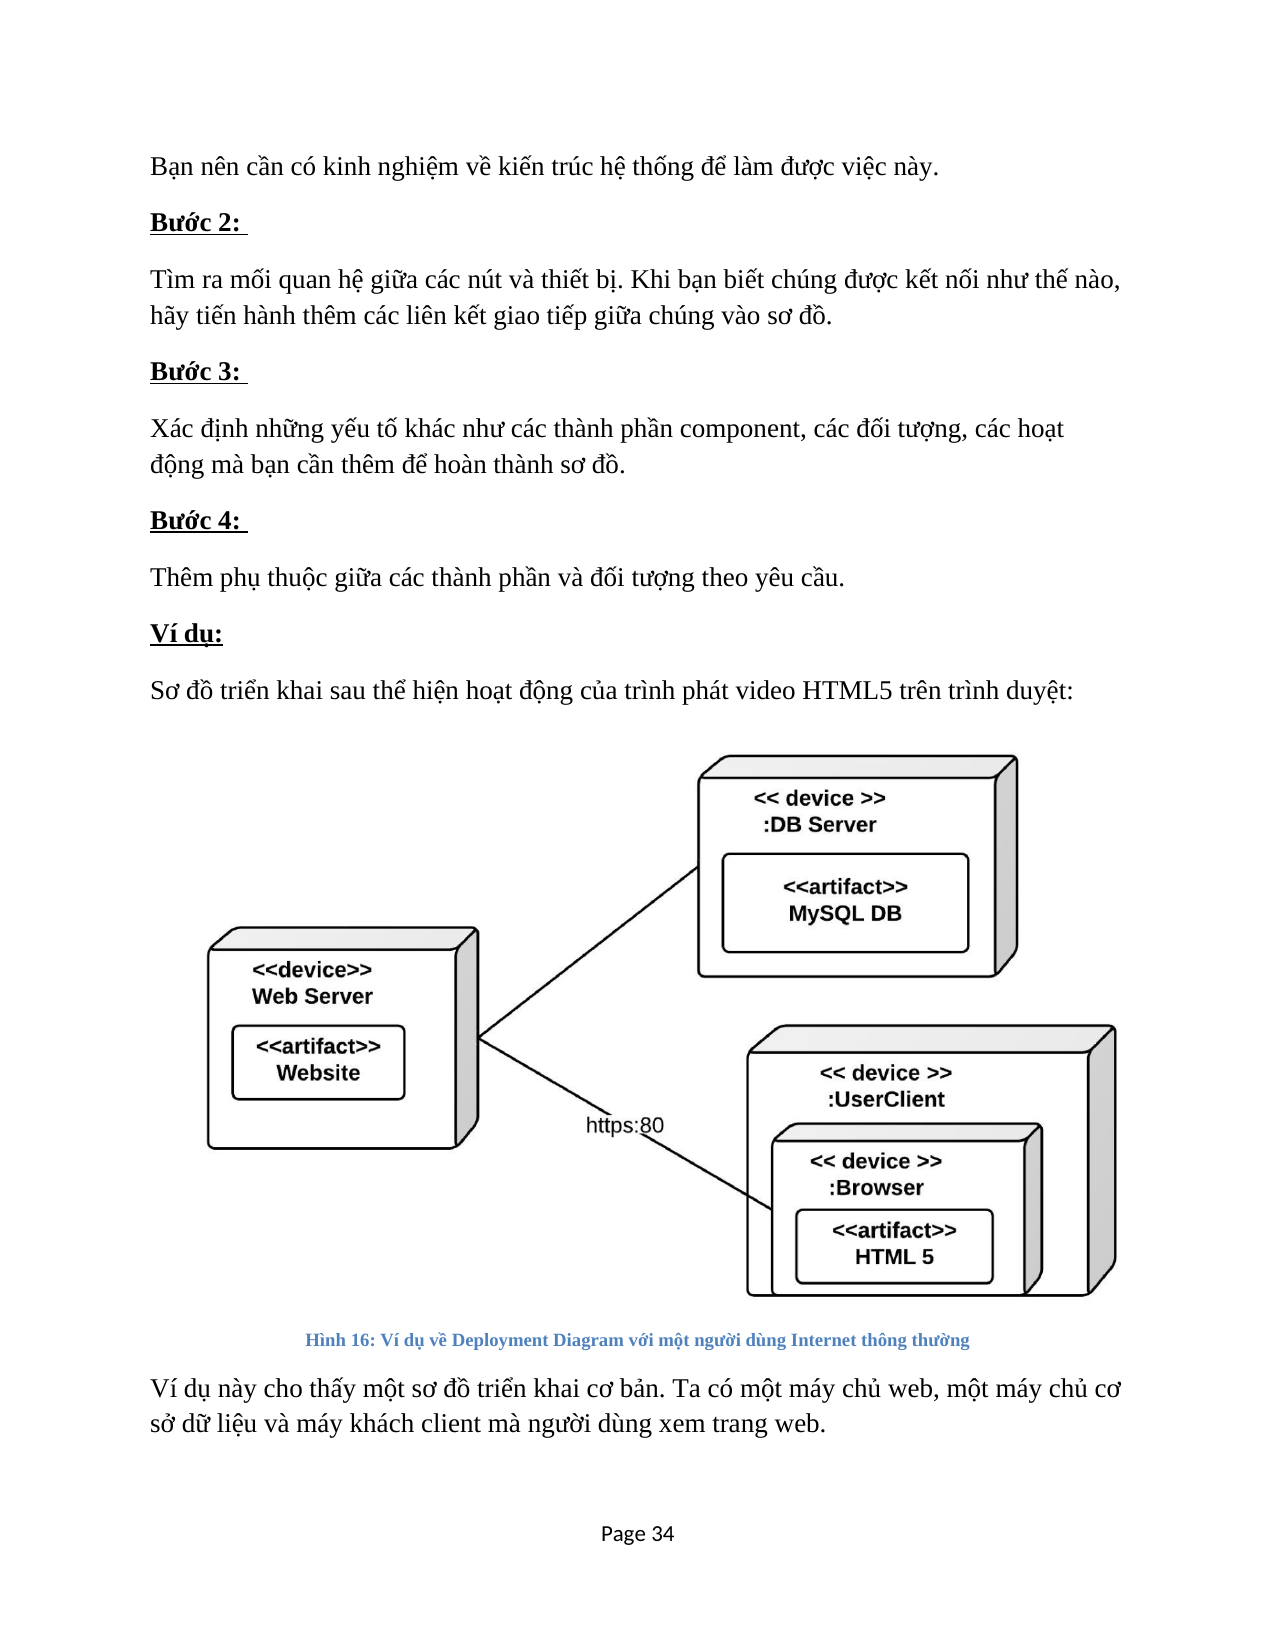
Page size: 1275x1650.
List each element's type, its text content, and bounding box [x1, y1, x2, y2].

text Bước 4: [150, 504, 1125, 535]
text Hình 16: Ví dụ về Deployment Diagram với một người dùng Internet thông thường [150, 1329, 1125, 1351]
text Sơ đồ triển khai sau thể hiện hoạt động của trình phát video HTML5 trên trình duyệt: [150, 674, 1125, 705]
text Ví dụ: [150, 617, 1125, 648]
text Thêm phụ thuộc giữa các thành phần và đối tượng theo yêu cầu. [150, 561, 1125, 592]
text Bước 3: [150, 355, 1125, 387]
text Tìm ra mối quan hệ giữa các nút và thiết bị. Khi bạn biết chúng được kết nối như thế nào, hãy tiến hành thêm các liên kết giao tiếp giữa chúng vào sơ đồ. [150, 263, 1125, 330]
text Xác định những yếu tố khác như các thành phần component, các đối tượng, các hoạt động mà bạn cần thêm để hoàn thành sơ đồ. [150, 412, 1125, 479]
picture [150, 730, 1125, 1305]
text Bạn nên cần có kinh nghiệm về kiến trúc hệ thống để làm được việc này. [150, 150, 1125, 181]
text Bước 2: [150, 207, 1125, 238]
text Ví dụ này cho thấy một sơ đồ triển khai cơ bản. Ta có một máy chủ web, một máy chủ cơ sở dữ liệu và máy khách client mà người dùng xem trang web. [150, 1372, 1125, 1439]
